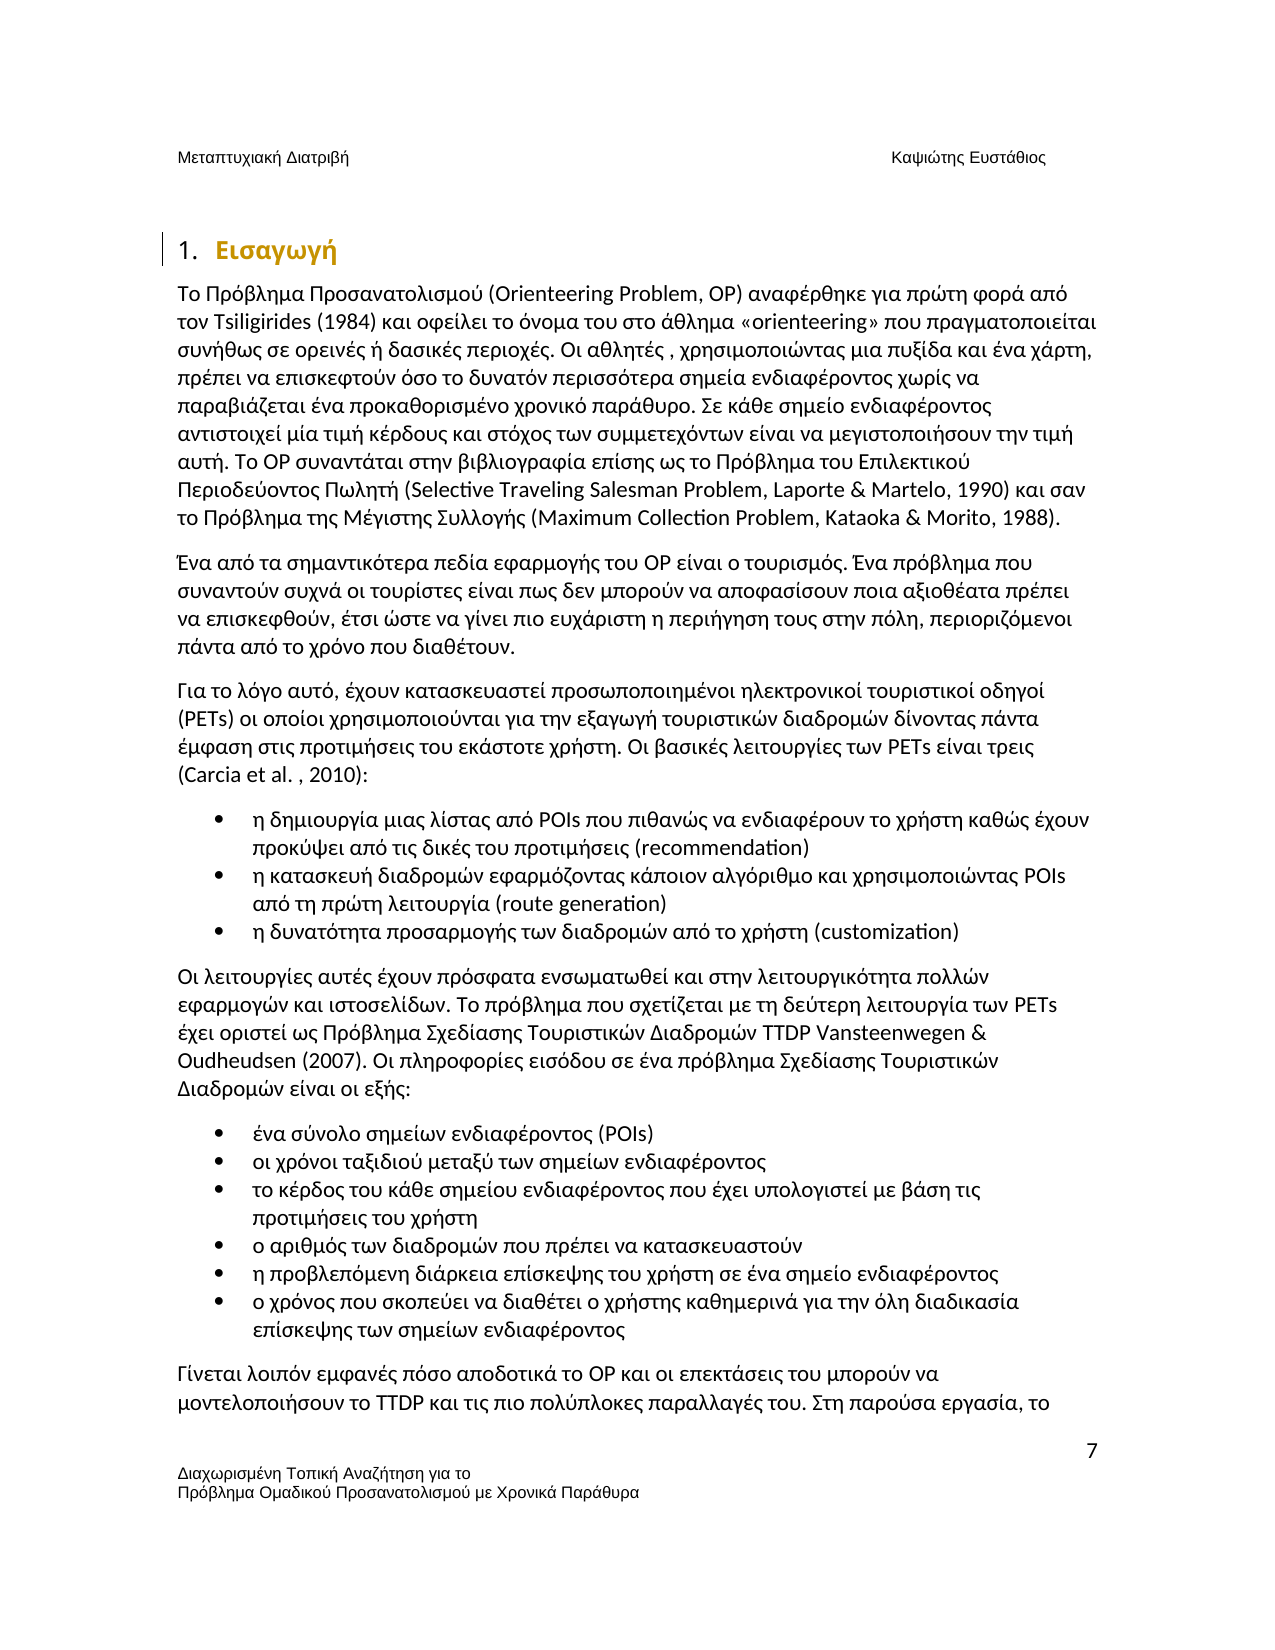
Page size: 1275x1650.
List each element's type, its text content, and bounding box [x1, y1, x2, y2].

list η κατασκευή διαδρομών εφαρμόζοντας κάποιον αλγόριθμο και χρησιμοποιώντας POIs από τη πρώτη λειτουργία (route generation) [215, 861, 1098, 917]
list η δημιουργία μιας λίστας από POIs που πιθανώς να ενδιαφέρουν το χρήστη καθώς έχουν προκύψει από τις δικές του προτιμήσεις (recommendation) [215, 805, 1098, 861]
list ο χρόνος που σκοπεύει να διαθέτει ο χρήστης καθημερινά για την όλη διαδικασία επίσκεψης των σημείων ενδιαφέροντος [215, 1287, 1098, 1343]
text Για το λόγο αυτό, έχουν κατασκευαστεί προσωποποιημένοι ηλεκτρονικοί τουριστικοί οδηγοί (PETs) οι οποίοι χρησιμοποιούνται για την εξαγωγή τουριστικών διαδρομών δίνοντας πάντα έμφαση στις προτιμήσεις του εκάστοτε χρήστη. Οι βασικές λειτουργίες των PETs είναι τρεις (Carcia et al. , 2010): [177, 676, 1098, 788]
list το κέρδος του κάθε σημείου ενδιαφέροντος που έχει υπολογιστεί με βάση τις προτιμήσεις του χρήστη [215, 1175, 1098, 1231]
list η δυνατότητα προσαρμογής των διαδρομών από το χρήστη (customization) [215, 917, 1098, 945]
list οι χρόνοι ταξιδιού μεταξύ των σημείων ενδιαφέροντος [215, 1147, 1098, 1175]
subtitle Εισαγωγή [177, 232, 1098, 266]
list η προβλεπόμενη διάρκεια επίσκεψης του χρήστη σε ένα σημείο ενδιαφέροντος [215, 1259, 1098, 1287]
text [177, 1359, 1098, 1416]
text Ένα από τα σημαντικότερα πεδία εφαρμογής του OP είναι ο τουρισμός. Ένα πρόβλημα που συναντούν συχνά οι τουρίστες είναι πως δεν μπορούν να αποφασίσουν ποια αξιοθέατα πρέπει να επισκεφθούν, έτσι ώστε να γίνει πιο ευχάριστη η περιήγηση τους στην πόλη, περιοριζόμενοι πάντα από το χρόνο που διαθέτουν. [177, 548, 1098, 660]
list ο αριθμός των διαδρομών που πρέπει να κατασκευαστούν [215, 1231, 1098, 1259]
text Το Πρόβλημα Προσανατολισμού (Orienteering Problem, OP) αναφέρθηκε για πρώτη φορά από τον Tsiligirides (1984) και οφείλει το όνομα του στο άθλημα «orienteering» που πραγματοποιείται συνήθως σε ορεινές ή δασικές περιοχές. Οι αθλητές , χρησιμοποιώντας μια πυξίδα και ένα χάρτη, πρέπει να επισκεφτούν όσο το δυνατόν περισσότερα σημεία ενδιαφέροντος χωρίς να παραβιάζεται ένα προκαθορισμένο χρονικό παράθυρο. Σε κάθε σημείο ενδιαφέροντος αντιστοιχεί μία τιμή κέρδους και στόχος των συμμετεχόντων είναι να μεγιστοποιήσουν την τιμή αυτή. Το OP συναντάται στην βιβλιογραφία επίσης ως το Πρόβλημα του Επιλεκτικού Περιοδεύοντος Πωλητή (Selective Traveling Salesman Problem, Laporte & Martelo, 1990) και σαν το Πρόβλημα της Μέγιστης Συλλογής (Maximum Collection Problem, Kataoka & Morito, 1988). [177, 279, 1098, 531]
list ένα σύνολο σημείων ενδιαφέροντος (POIs) [215, 1119, 1098, 1147]
text Οι λειτουργίες αυτές έχουν πρόσφατα ενσωματωθεί και στην λειτουργικότητα πολλών εφαρμογών και ιστοσελίδων. Το πρόβλημα που σχετίζεται με τη δεύτερη λειτουργία των PETs έχει οριστεί ως Πρόβλημα Σχεδίασης Τουριστικών Διαδρομών TTDP Vansteenwegen & Oudheudsen (2007). Οι πληροφορίες εισόδου σε ένα πρόβλημα Σχεδίασης Τουριστικών Διαδρομών είναι οι εξής: [177, 962, 1098, 1102]
